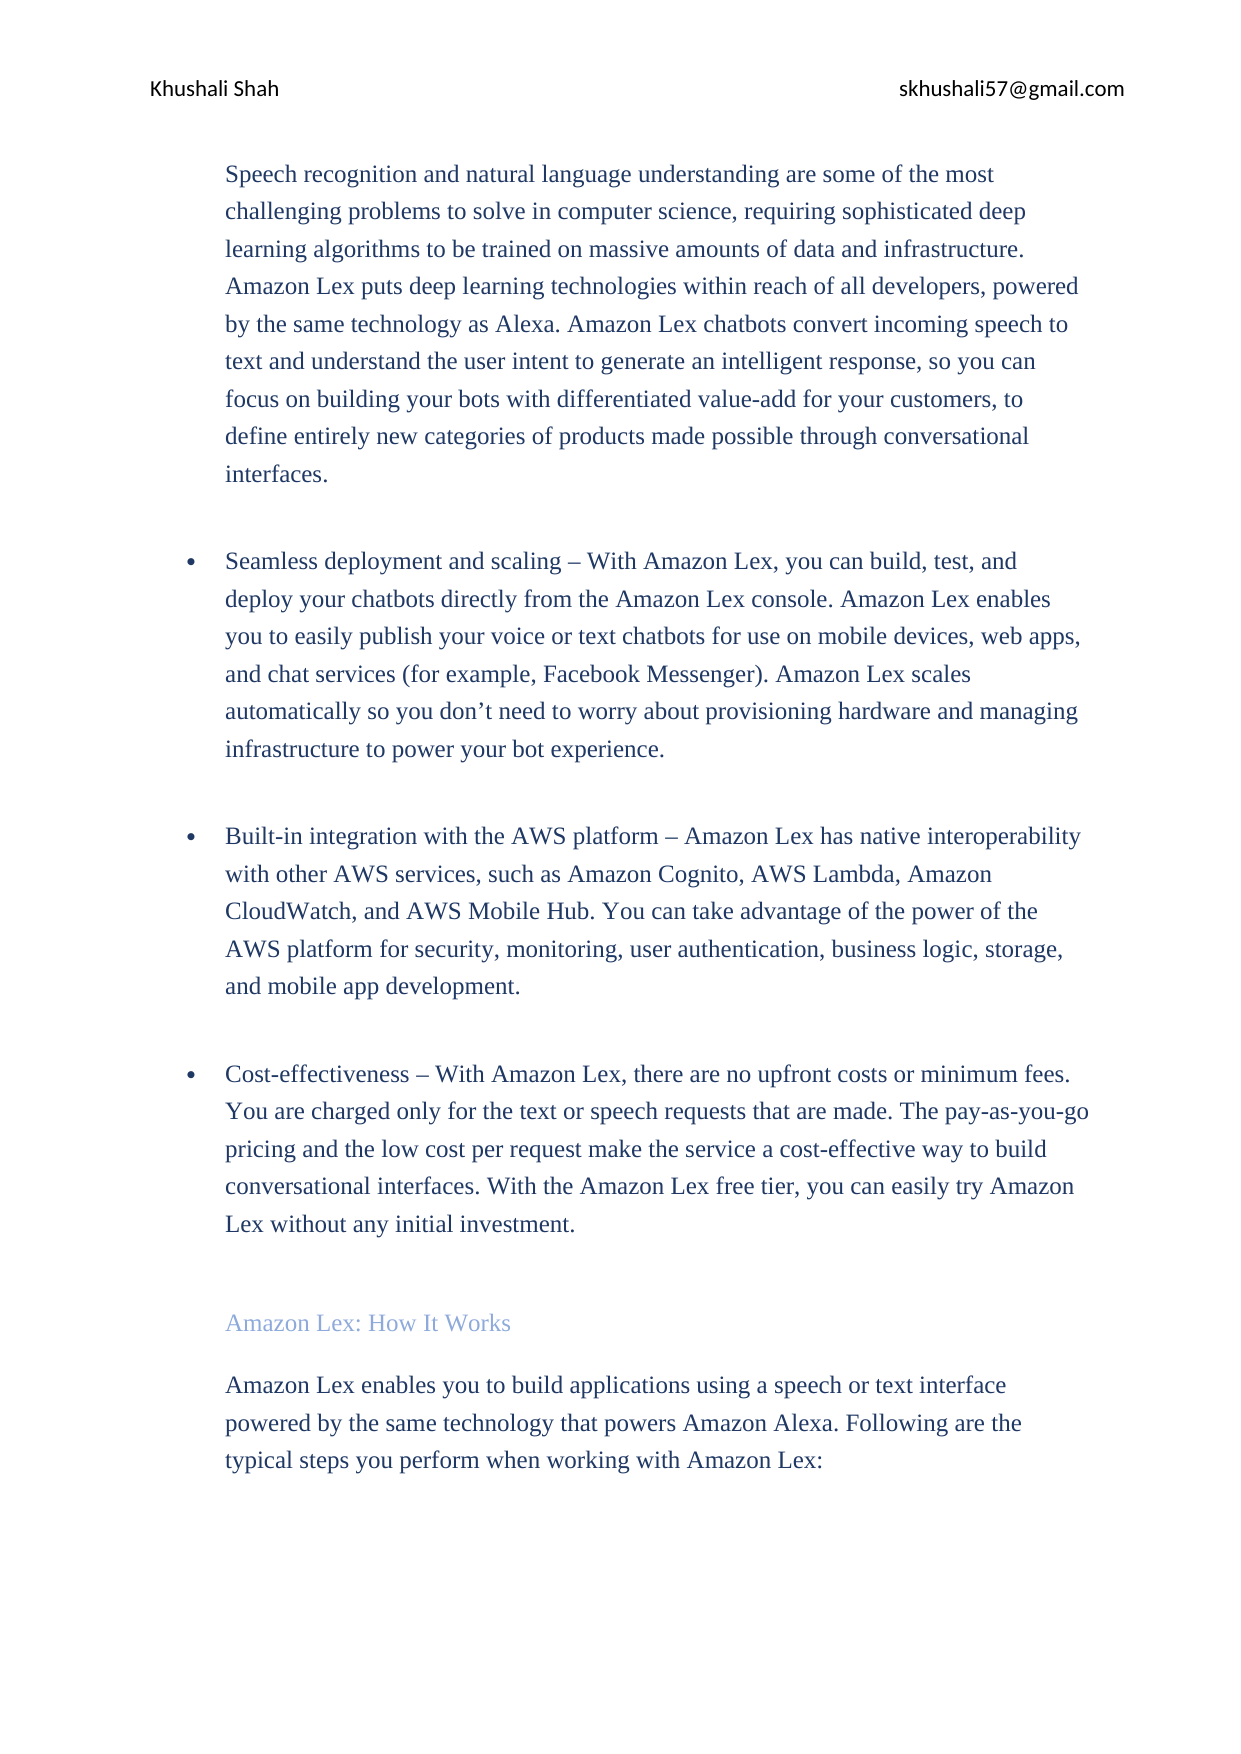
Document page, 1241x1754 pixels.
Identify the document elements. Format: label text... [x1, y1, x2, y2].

list Built-in integration with the AWS platform – Amazon Lex has native interoperability with other AWS services, such as Amazon Cognito, AWS Lambda, Amazon CloudWatch, and AWS Mobile Hub. You can take advantage of the power of the AWS platform for security, monitoring, user authentication, business logic, storage, and mobile app development. [187, 812, 1090, 1000]
subtitle Amazon Lex: How It Works [225, 1308, 1090, 1337]
text Amazon Lex enables you to build applications using a speech or text interface powered by the same technology that powers Amazon Alexa. Following are the typical steps you perform when working with Amazon Lex: [225, 1362, 1090, 1474]
list Seamless deployment and scaling – With Amazon Lex, you can build, test, and deploy your chatbots directly from the Amazon Lex console. Amazon Lex enables you to easily publish your voice or text chatbots for use on mobile devices, web apps, and chat services (for example, Facebook Messenger). Amazon Lex scales automatically so you don’t need to worry about provisioning hardware and managing infrastructure to power your bot experience. [187, 537, 1090, 762]
list Cost-effectiveness – With Amazon Lex, there are no upfront costs or minimum fees. You are charged only for the text or speech requests that are made. The pay-as-you-go pricing and the low cost per request make the service a cost-effective way to build conversational interfaces. With the Amazon Lex free tier, you can easily try Amazon Lex without any initial investment. [187, 1050, 1090, 1237]
text Speech recognition and natural language understanding are some of the most challenging problems to solve in computer science, requiring sophisticated deep learning algorithms to be trained on massive amounts of data and infrastructure. Amazon Lex puts deep learning technologies within reach of all developers, powered by the same technology as Alexa. Amazon Lex chatbots convert incoming speech to text and understand the user intent to generate an intelligent response, so you can focus on building your bots with differentiated value-add for your customers, to define entirely new categories of products made possible through conversational interfaces. [225, 150, 1090, 487]
